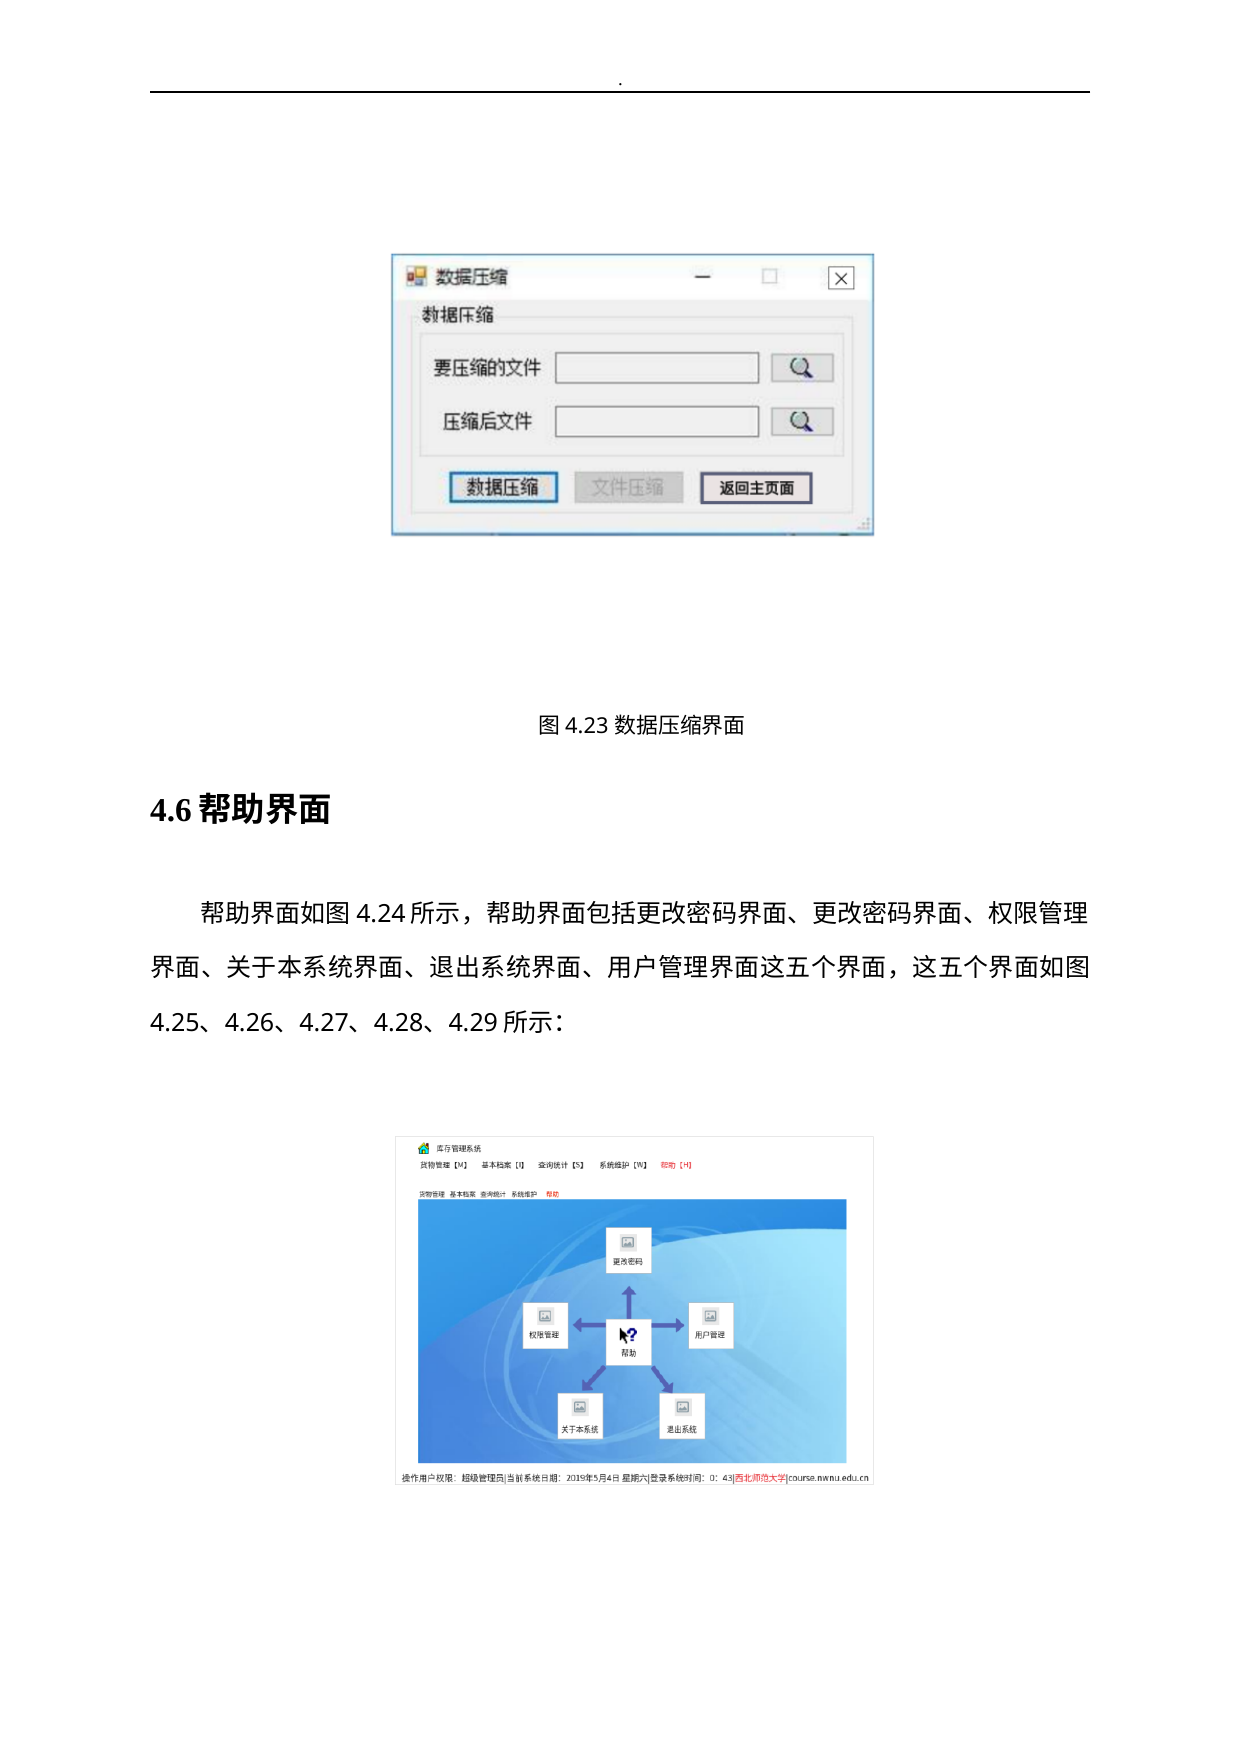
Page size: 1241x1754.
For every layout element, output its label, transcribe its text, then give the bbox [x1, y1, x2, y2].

text 帮助界面如图4.24所示，帮助界面包括更改密码界面、更改密码界面、权限管理界面、关于本系统界面、退出系统界面、用户管理界面这五个界面，这五个界面如图4.25、4.26、4.27、4.28、4.29所示： [150, 893, 1090, 1038]
text 图4.23 数据压缩界面 [150, 708, 1090, 740]
subtitle 4.6帮助界面 [150, 783, 1090, 831]
picture [261, 1056, 1029, 1603]
picture [258, 150, 1026, 696]
